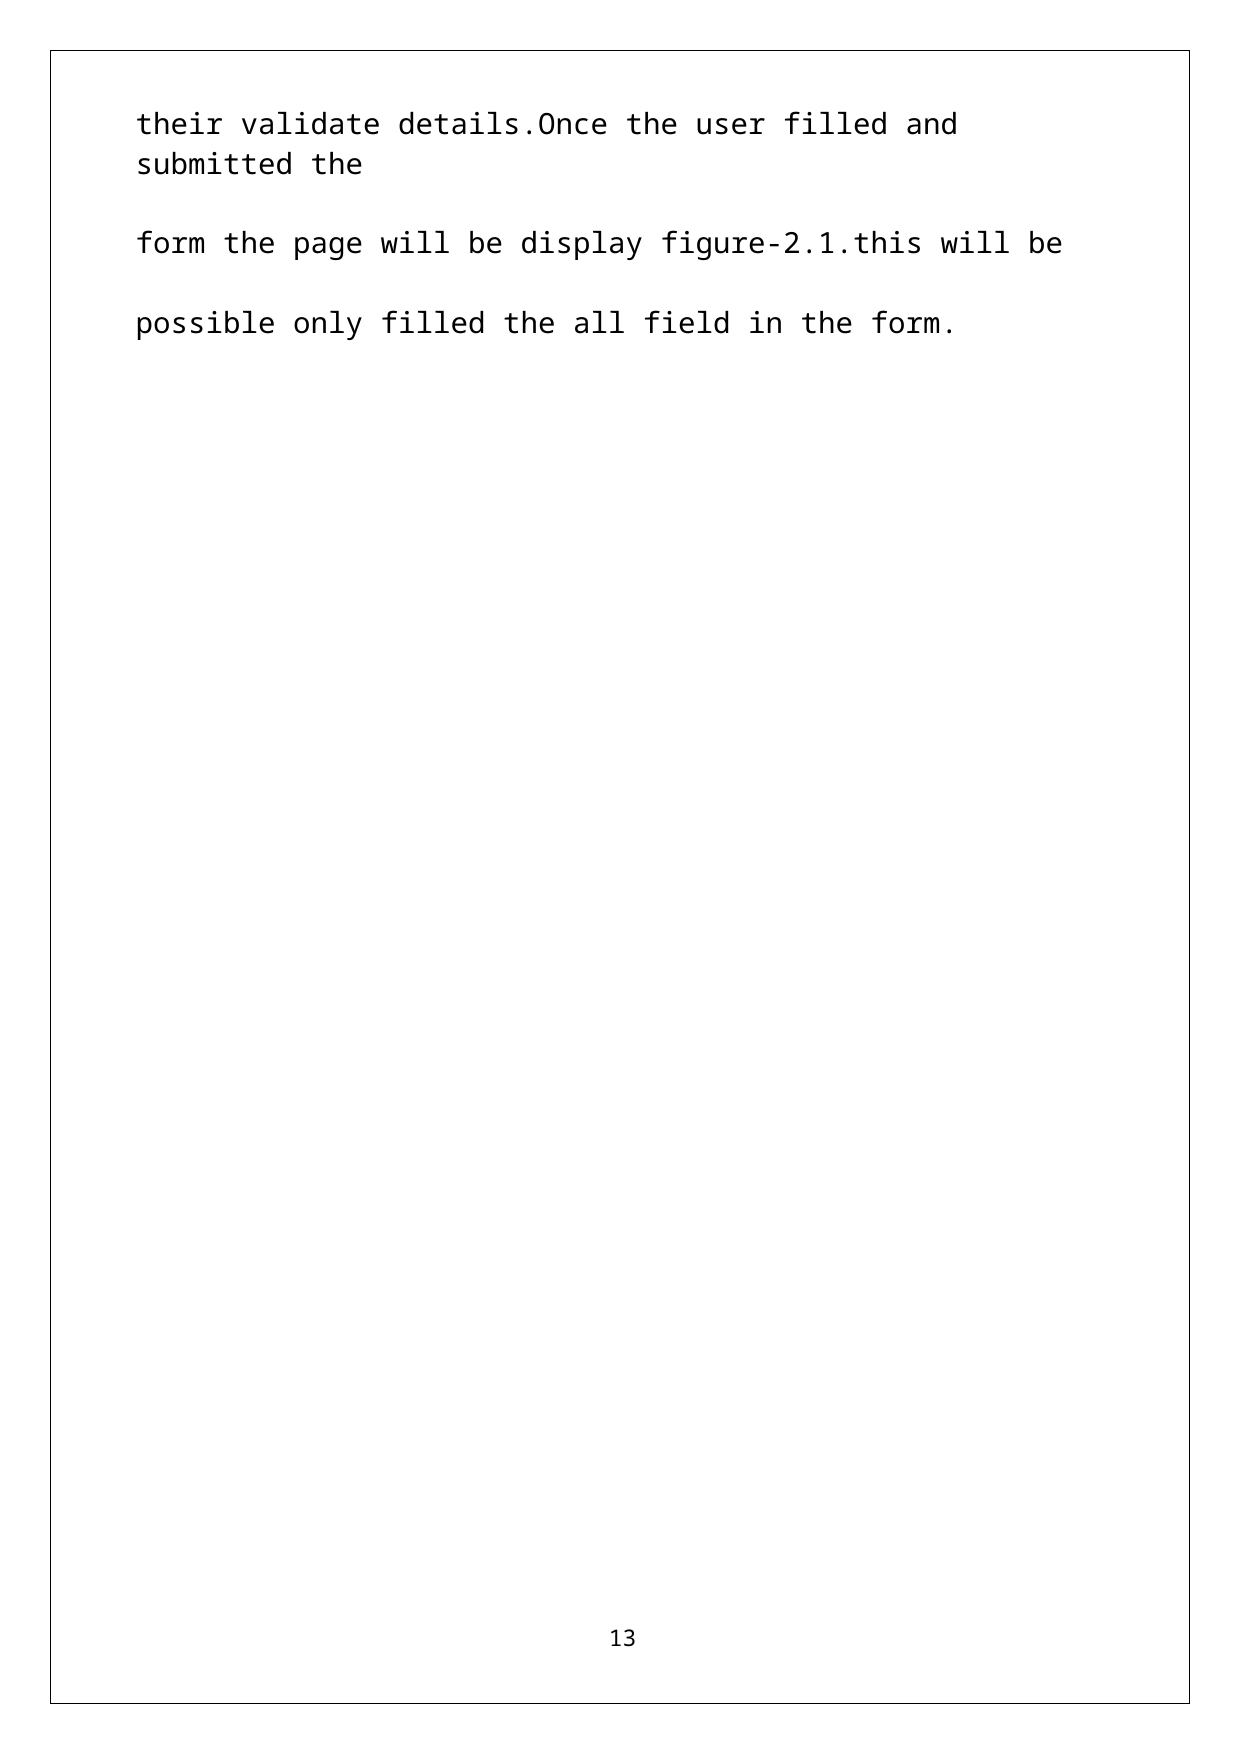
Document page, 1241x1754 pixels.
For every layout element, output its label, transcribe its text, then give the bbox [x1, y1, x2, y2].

text their validate details.Once the user filled and submitted the [135, 103, 1128, 183]
text possible only filled the all field in the form. [135, 302, 1128, 342]
text form the page will be display figure-2.1.this will be [135, 222, 1128, 262]
